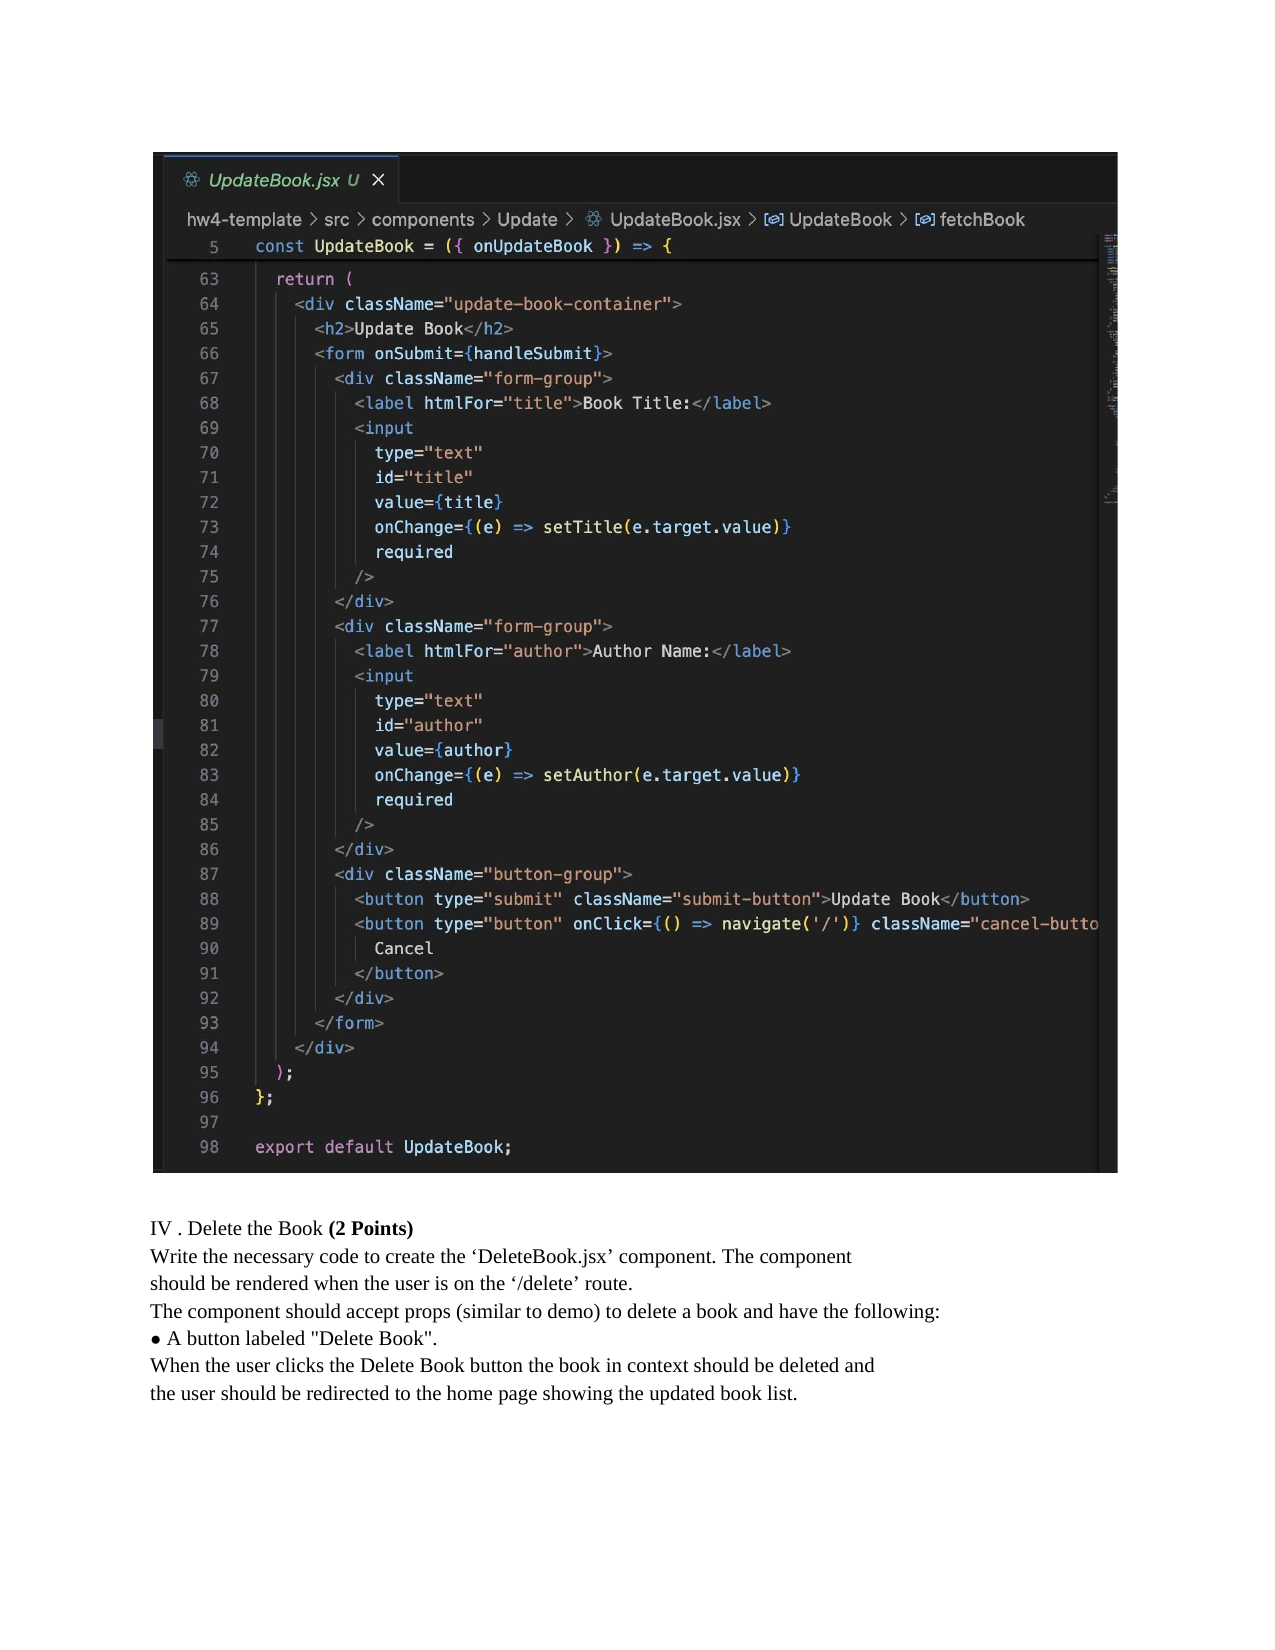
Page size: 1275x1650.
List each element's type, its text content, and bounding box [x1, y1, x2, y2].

text Write the necessary code to create the ‘DeleteBook.jsx’ component. The component should be rendered when the user is on the ‘/delete’ route. [150, 1244, 881, 1295]
list A button labeled "Delete Book". [150, 1326, 1162, 1350]
picture [153, 152, 1118, 1173]
text IV . Delete the Book (2 Points) [150, 1216, 1162, 1240]
text When the user clicks the Delete Book button the book in context should be deleted and the user should be redirected to the home page showing the updated book list. [150, 1353, 881, 1405]
text The component should accept props (similar to demo) to delete a book and have the following: [150, 1299, 1162, 1323]
